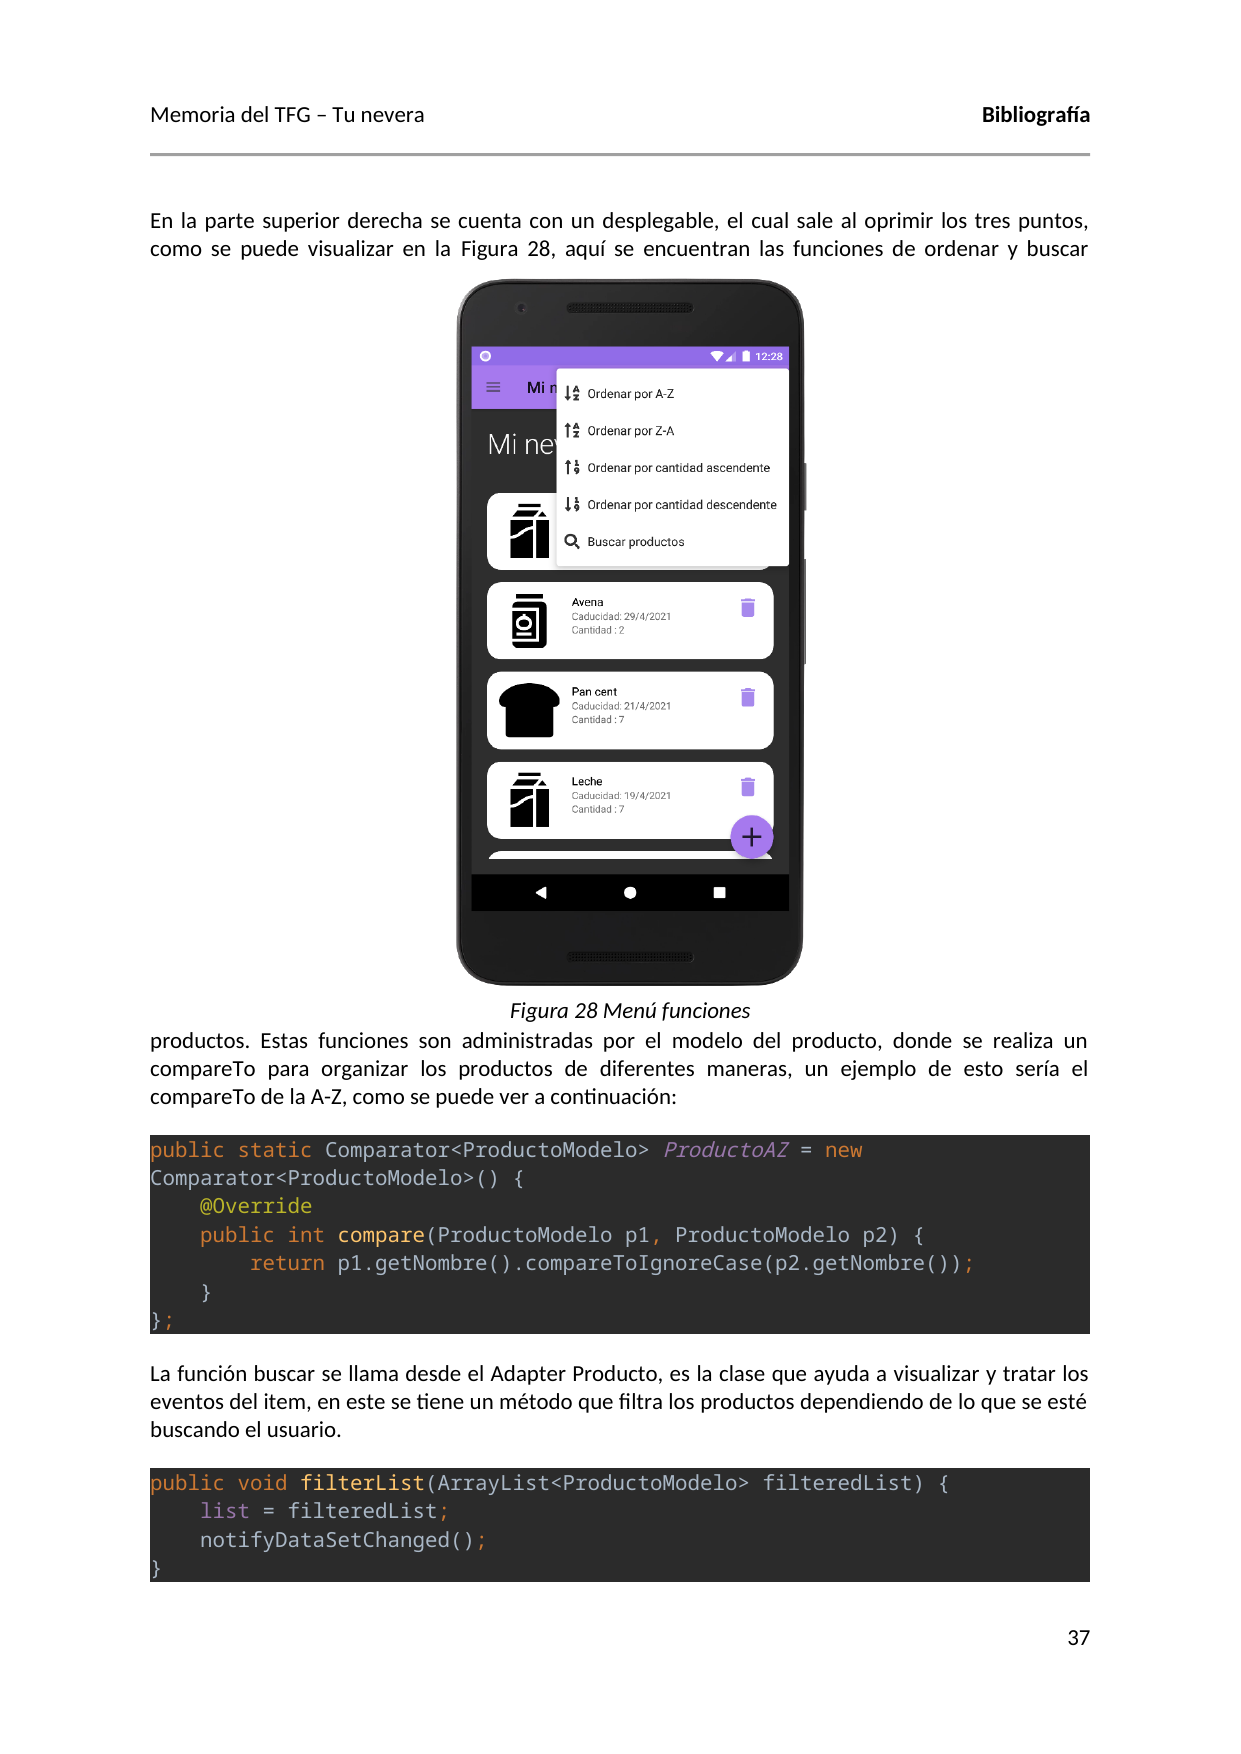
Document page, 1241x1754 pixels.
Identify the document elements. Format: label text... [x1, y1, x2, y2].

text public static Comparator<ProductoModelo> ProductoAZ = new Comparator<ProductoModelo>() { @Override public int compare(ProductoModelo p1, ProductoModelo p2) { return p1.getNombre().compareToIgnoreCase(p2.getNombre()); } }; [150, 1135, 1090, 1334]
text La función buscar se llama desde el Adapter Producto, es la clase que ayuda a visualizar y tratar los eventos del item, en este se tiene un método que filtra los productos dependiendo de lo que se esté buscando el usuario. [150, 1359, 1090, 1443]
text public void filterList(ArrayList<ProductoModelo> filteredList) { list = filteredList; notifyDataSetChanged(); } [150, 1468, 1090, 1582]
picture [456, 278, 807, 986]
